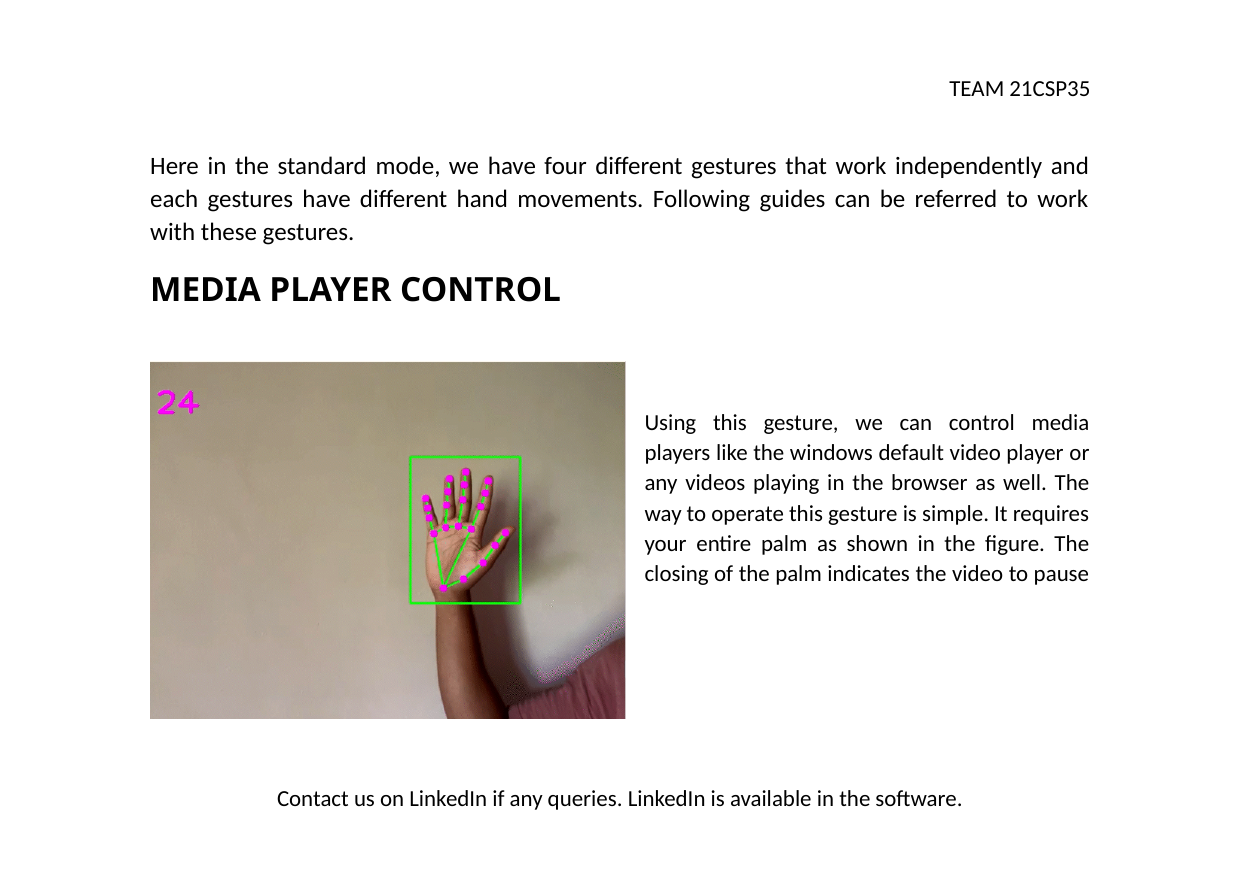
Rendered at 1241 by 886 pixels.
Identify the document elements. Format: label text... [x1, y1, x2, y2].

subtitle MEDIA PLAYER CONTROL [150, 265, 1090, 311]
text Using this gesture, we can control media players like the windows default video player or any videos playing in the browser as well. The way to operate this gesture is simple. It requires your entire palm as shown in the figure. The closing of the palm indicates the video to pause whereas an open palm plays the video back. [626, 408, 1090, 587]
picture [150, 361, 626, 719]
text Here in the standard mode, we have four different gestures that work independently and each gestures have different hand movements. Following guides can be referred to work with these gestures. [150, 150, 1090, 246]
